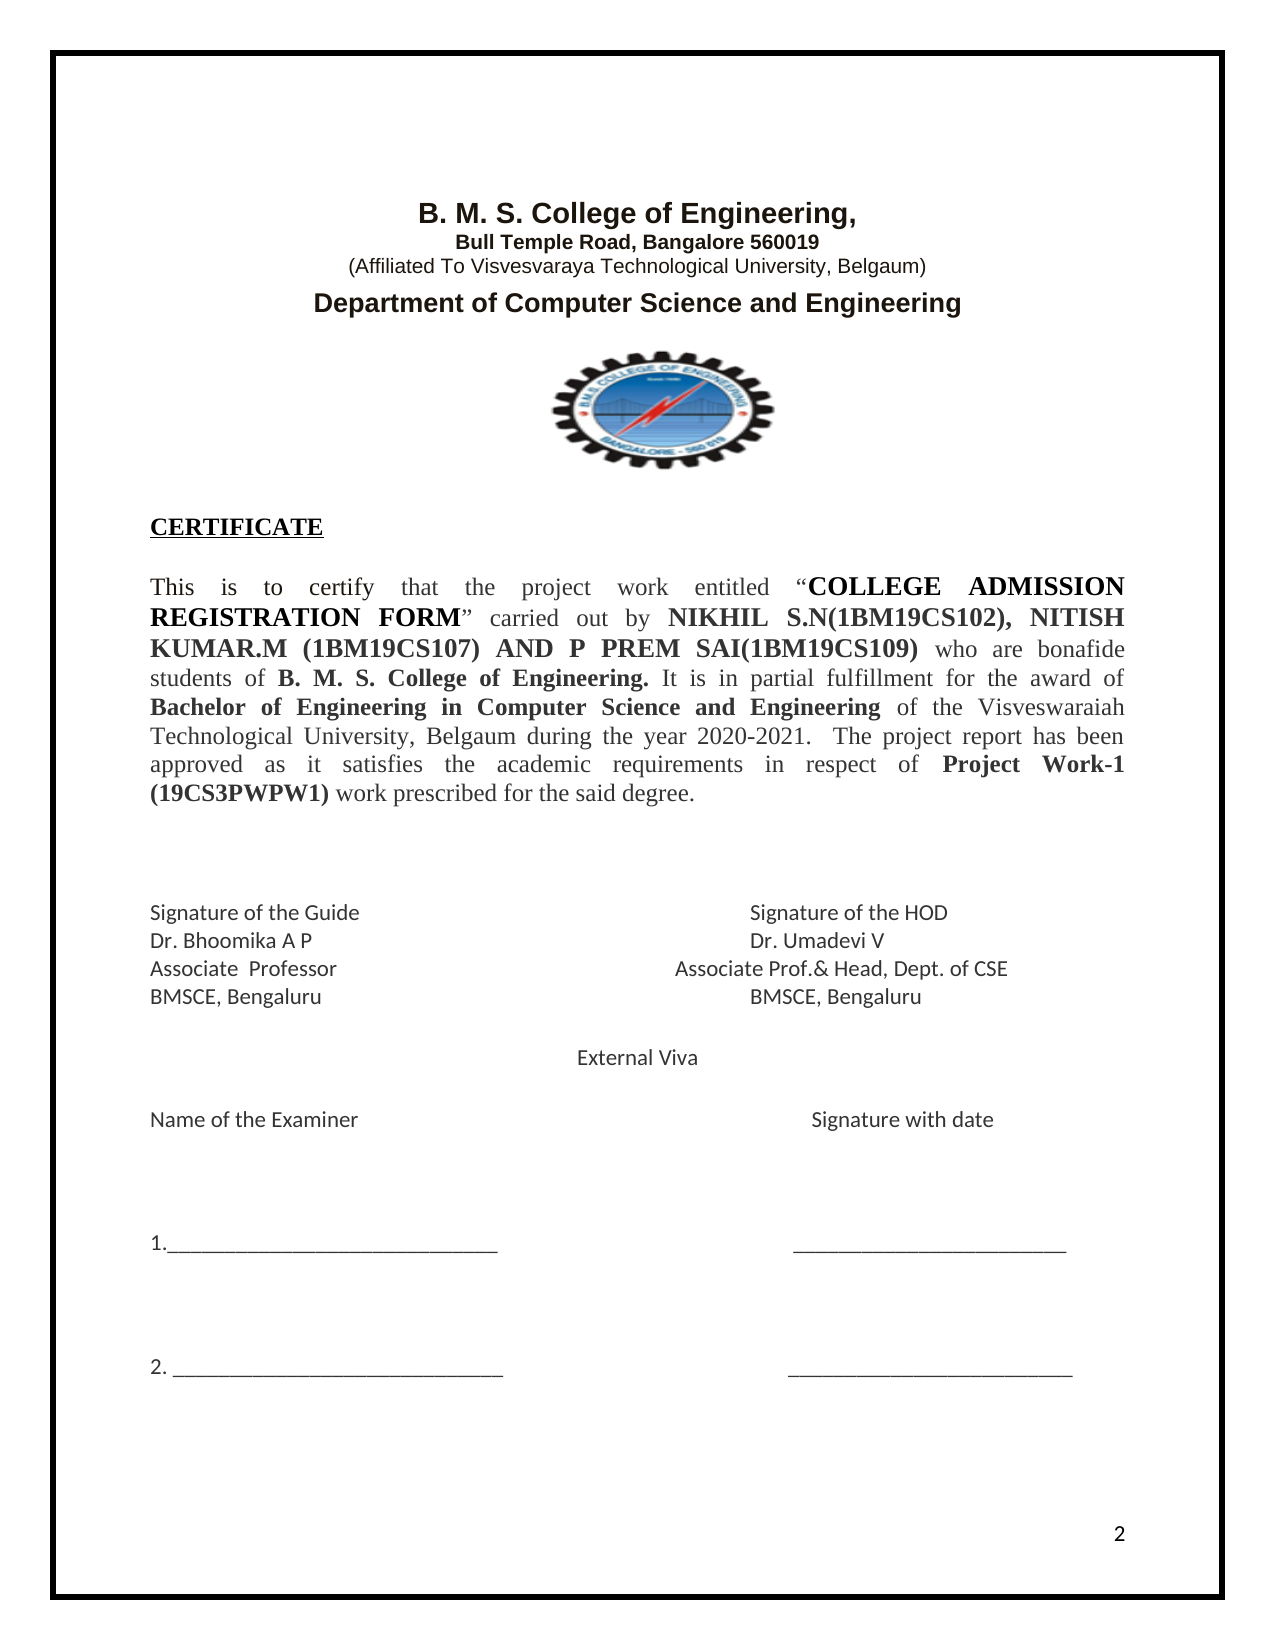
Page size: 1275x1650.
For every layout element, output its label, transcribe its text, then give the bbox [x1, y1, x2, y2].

text Department of Computer Science and Engineering [150, 278, 1125, 318]
text BMSCE, Bengaluru BMSCE, Bengaluru [150, 982, 1125, 1010]
text Associate Professor Associate Prof.& Head, Dept. of CSE [150, 954, 1125, 982]
text Dr. Bhoomika A P Dr. Umadevi V [150, 926, 1125, 954]
text Bull Temple Road, Bangalore 560019 [150, 230, 1125, 254]
text External Viva [150, 1039, 1125, 1072]
text 1._____________________________ ________________________ [150, 1224, 1125, 1257]
text Name of the Examiner Signature with date [150, 1101, 1125, 1133]
text CERTIFICATE [150, 508, 1125, 541]
text 2. _____________________________ _________________________ [150, 1347, 1125, 1380]
text This is to certify that the project work entitled “COLLEGE ADMISSION REGISTRATION FORM” carried out by NIKHIL S.N(1BM19CS102), NITISH KUMAR.M (1BM19CS107) AND P PREM SAI(1BM19CS109) who are bonafide students of B. M. S. College of Engineering. It is in partial fulfillment for the award of Bachelor of Engineering in Computer Science and Engineering of the Visveswaraiah Technological University, Belgaum during the year 2020-2021. The project report has been approved as it satisfies the academic requirements in respect of Project Work-1 (19CS3PWPW1) work prescribed for the said degree. [150, 601, 1125, 807]
text B. M. S. College of Engineering, [150, 196, 1125, 230]
text Signature of the Guide Signature of the HOD [150, 898, 1125, 926]
text (Affiliated To Visvesvaraya Technological University, Belgaum) [150, 254, 1125, 278]
